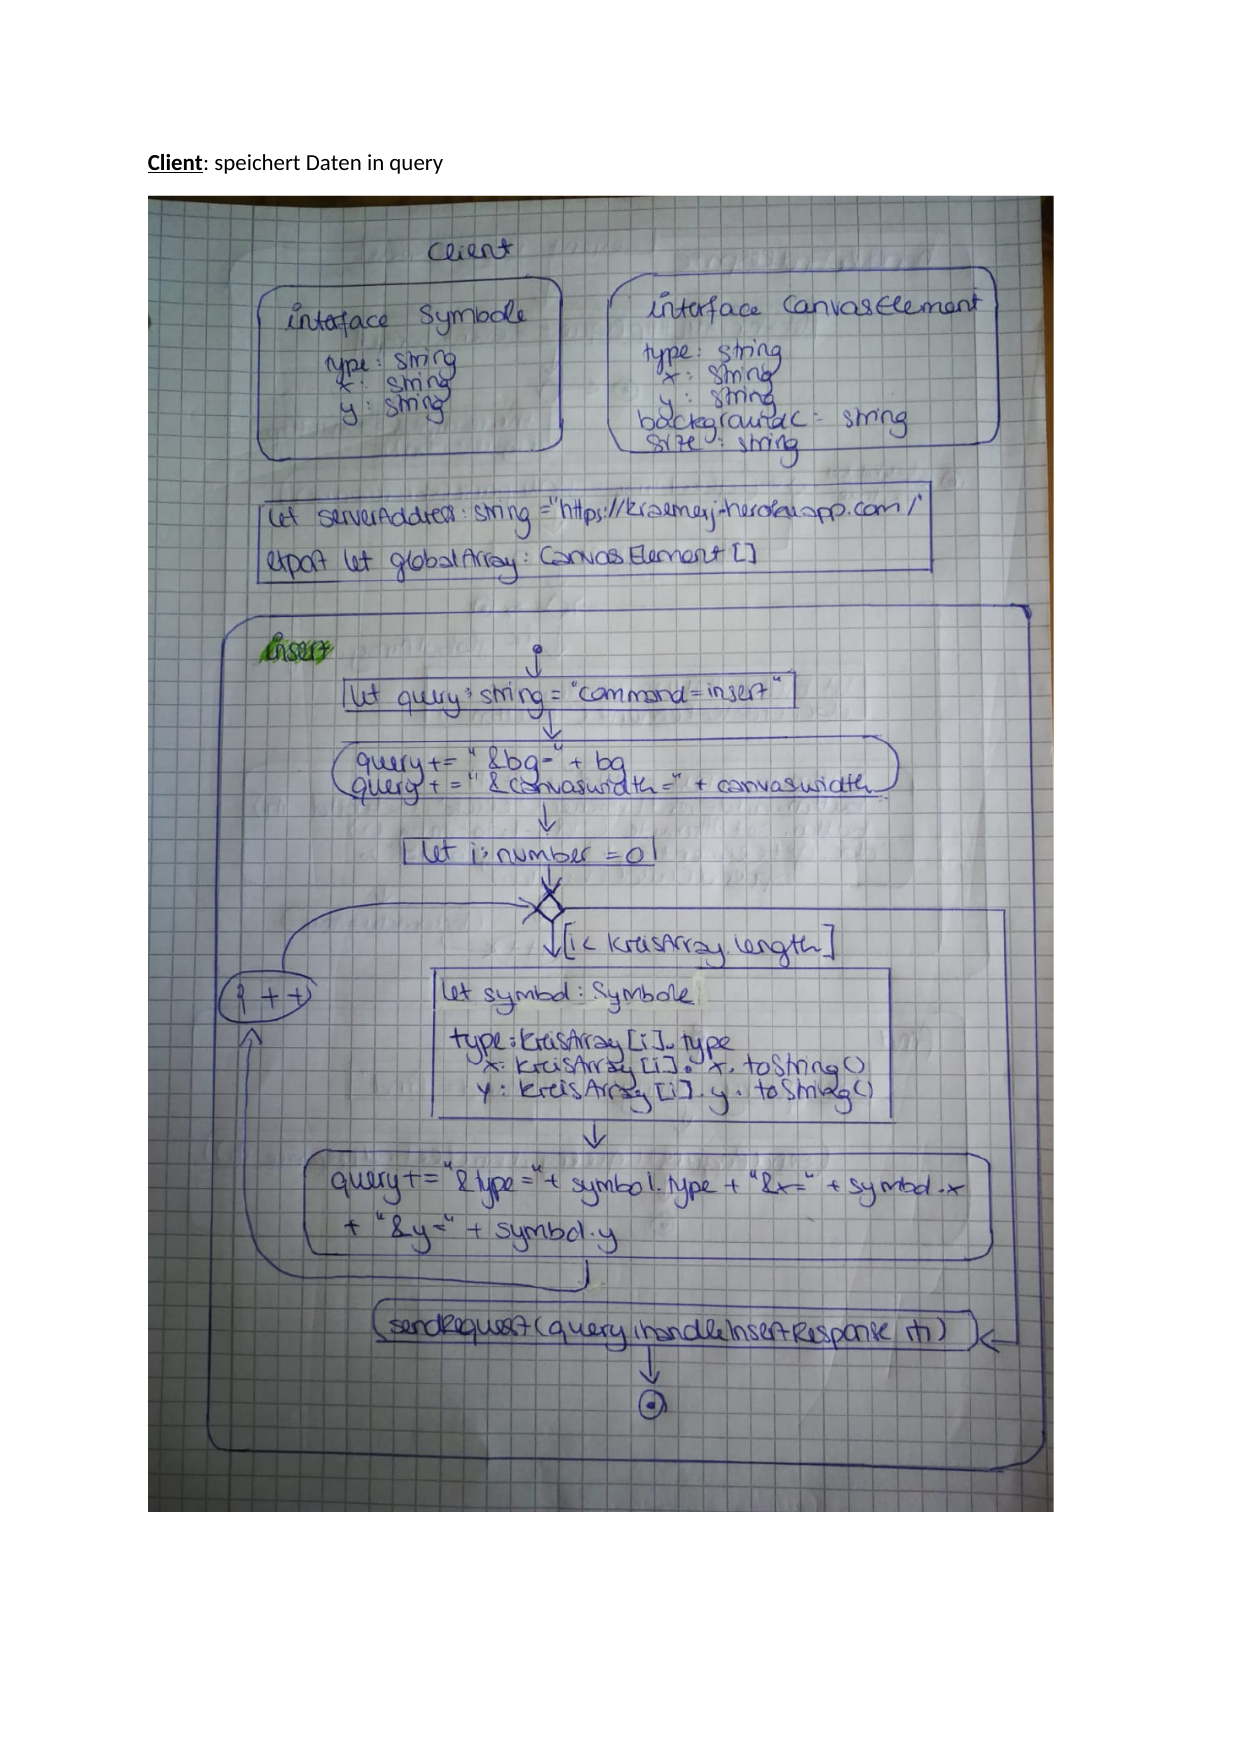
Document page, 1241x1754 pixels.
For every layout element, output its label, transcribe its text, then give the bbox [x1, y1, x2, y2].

picture [149, 197, 1054, 1510]
text Client: speichert Daten in query [148, 148, 1093, 176]
